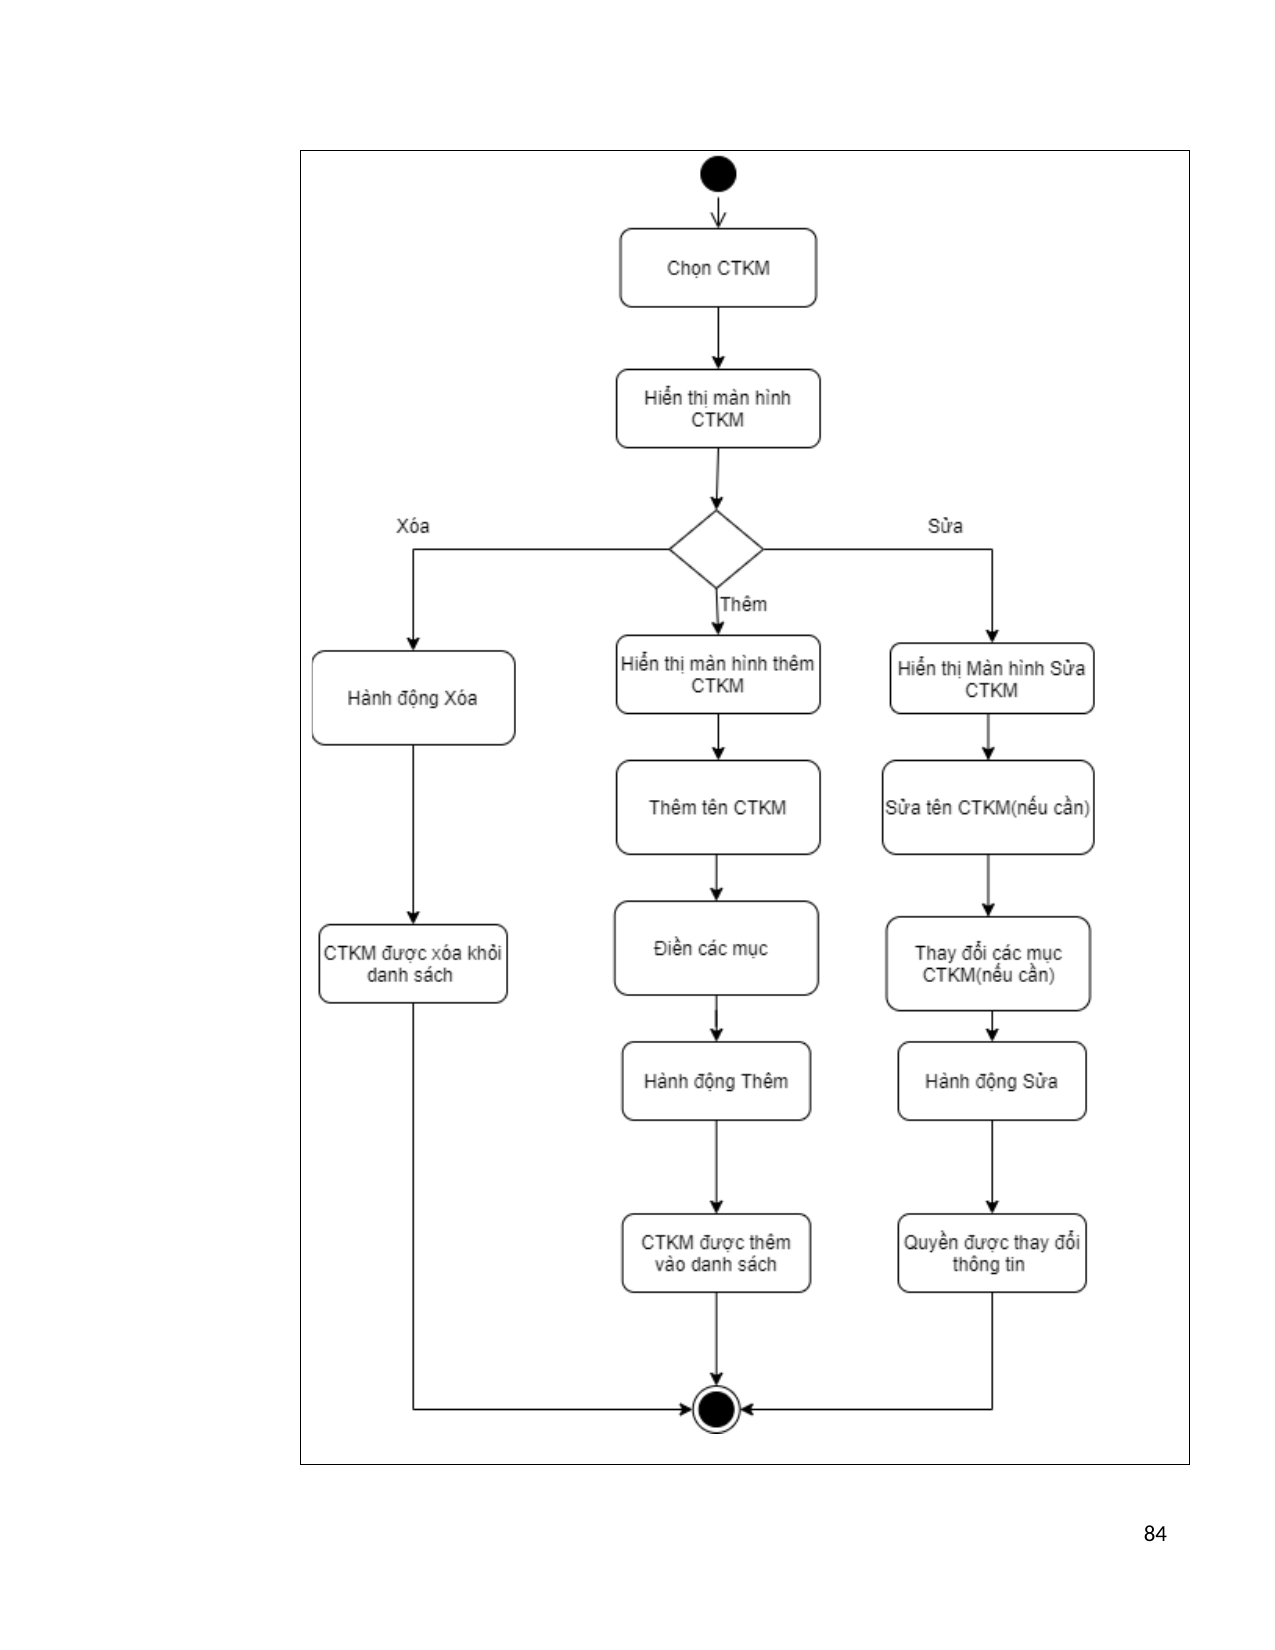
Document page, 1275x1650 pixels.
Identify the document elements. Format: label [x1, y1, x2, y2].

picture [311, 151, 1095, 1434]
table_header [301, 151, 1189, 1464]
